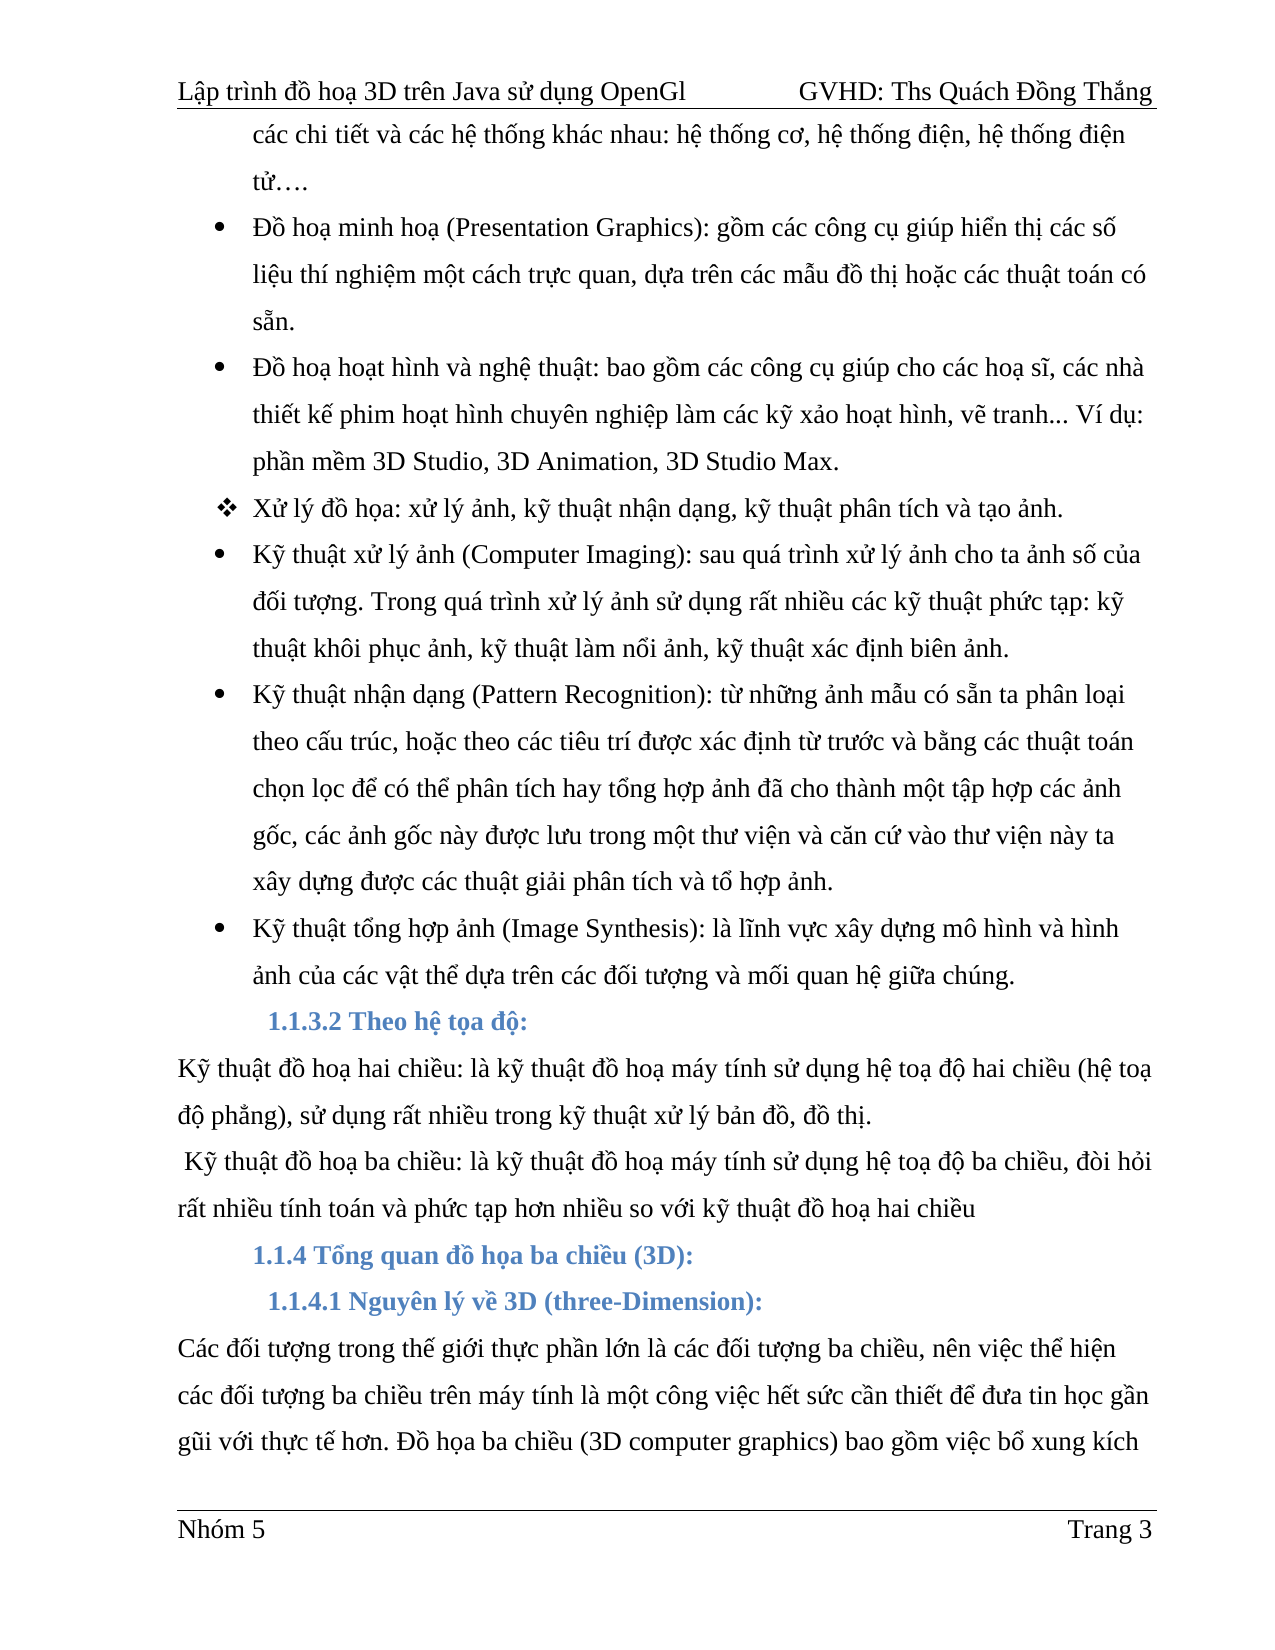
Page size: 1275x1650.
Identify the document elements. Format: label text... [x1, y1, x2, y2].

list Kỹ thuật tổng hợp ảnh (Image Synthesis): là lĩnh vực xây dựng mô hình và hình ảnh của các vật thể dựa trên các đối tượng và mối quan hệ giữa chúng. [215, 912, 1157, 990]
subtitle 1.1.4.1 Nguyên lý về 3D (three-Dimension): [267, 1286, 1157, 1317]
subtitle 1.1.4 Tổng quan đồ họa ba chiều (3D): [252, 1239, 1157, 1270]
list Kỹ thuật xử lý ảnh (Computer Imaging): sau quá trình xử lý ảnh cho ta ảnh số của đối tượng. Trong quá trình xử lý ảnh sử dụng rất nhiều các kỹ thuật phức tạp: kỹ thuật khôi phục ảnh, kỹ thuật làm nổi ảnh, kỹ thuật xác định biên ảnh. [215, 538, 1157, 663]
list Kỹ thuật nhận dạng (Pattern Recognition): từ những ảnh mẫu có sẵn ta phân loại theo cấu trúc, hoặc theo các tiêu trí được xác định từ trước và bằng các thuật toán chọn lọc để có thể phân tích hay tổng hợp ảnh đã cho thành một tập hợp các ảnh gốc, các ảnh gốc này được lưu trong một thư viện và căn cứ vào thư viện này ta xây dựng được các thuật giải phân tích và tổ hợp ảnh. [215, 679, 1157, 897]
list Đồ hoạ hoạt hình và nghệ thuật: bao gồm các công cụ giúp cho các hoạ sĩ, các nhà thiết kế phim hoạt hình chuyên nghiệp làm các kỹ xảo hoạt hình, vẽ tranh... Ví dụ: phần mềm 3D Studio, 3D Animation, 3D Studio Max. [215, 352, 1157, 476]
list Xử lý đồ họa: xử lý ảnh, kỹ thuật nhận dạng, kỹ thuật phân tích và tạo ảnh. [215, 492, 1157, 523]
list Đồ hoạ minh hoạ (Presentation Graphics): gồm các công cụ giúp hiển thị các số liệu thí nghiệm một cách trực quan, dựa trên các mẫu đồ thị hoặc các thuật toán có sẵn. [215, 211, 1157, 336]
text Kỹ thuật đồ hoạ ba chiều: là kỹ thuật đồ hoạ máy tính sử dụng hệ toạ độ ba chiều, đòi hỏi rất nhiều tính toán và phức tạp hơn nhiều so với kỹ thuật đồ hoạ hai chiều [177, 1146, 1157, 1223]
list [215, 118, 1157, 196]
subtitle 1.1.3.2 Theo hệ tọa độ: [267, 1006, 1157, 1037]
text Kỹ thuật đồ hoạ hai chiều: là kỹ thuật đồ hoạ máy tính sử dụng hệ toạ độ hai chiều (hệ toạ độ phẳng), sử dụng rất nhiều trong kỹ thuật xử lý bản đồ, đồ thị. [177, 1052, 1157, 1130]
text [177, 1332, 1157, 1457]
